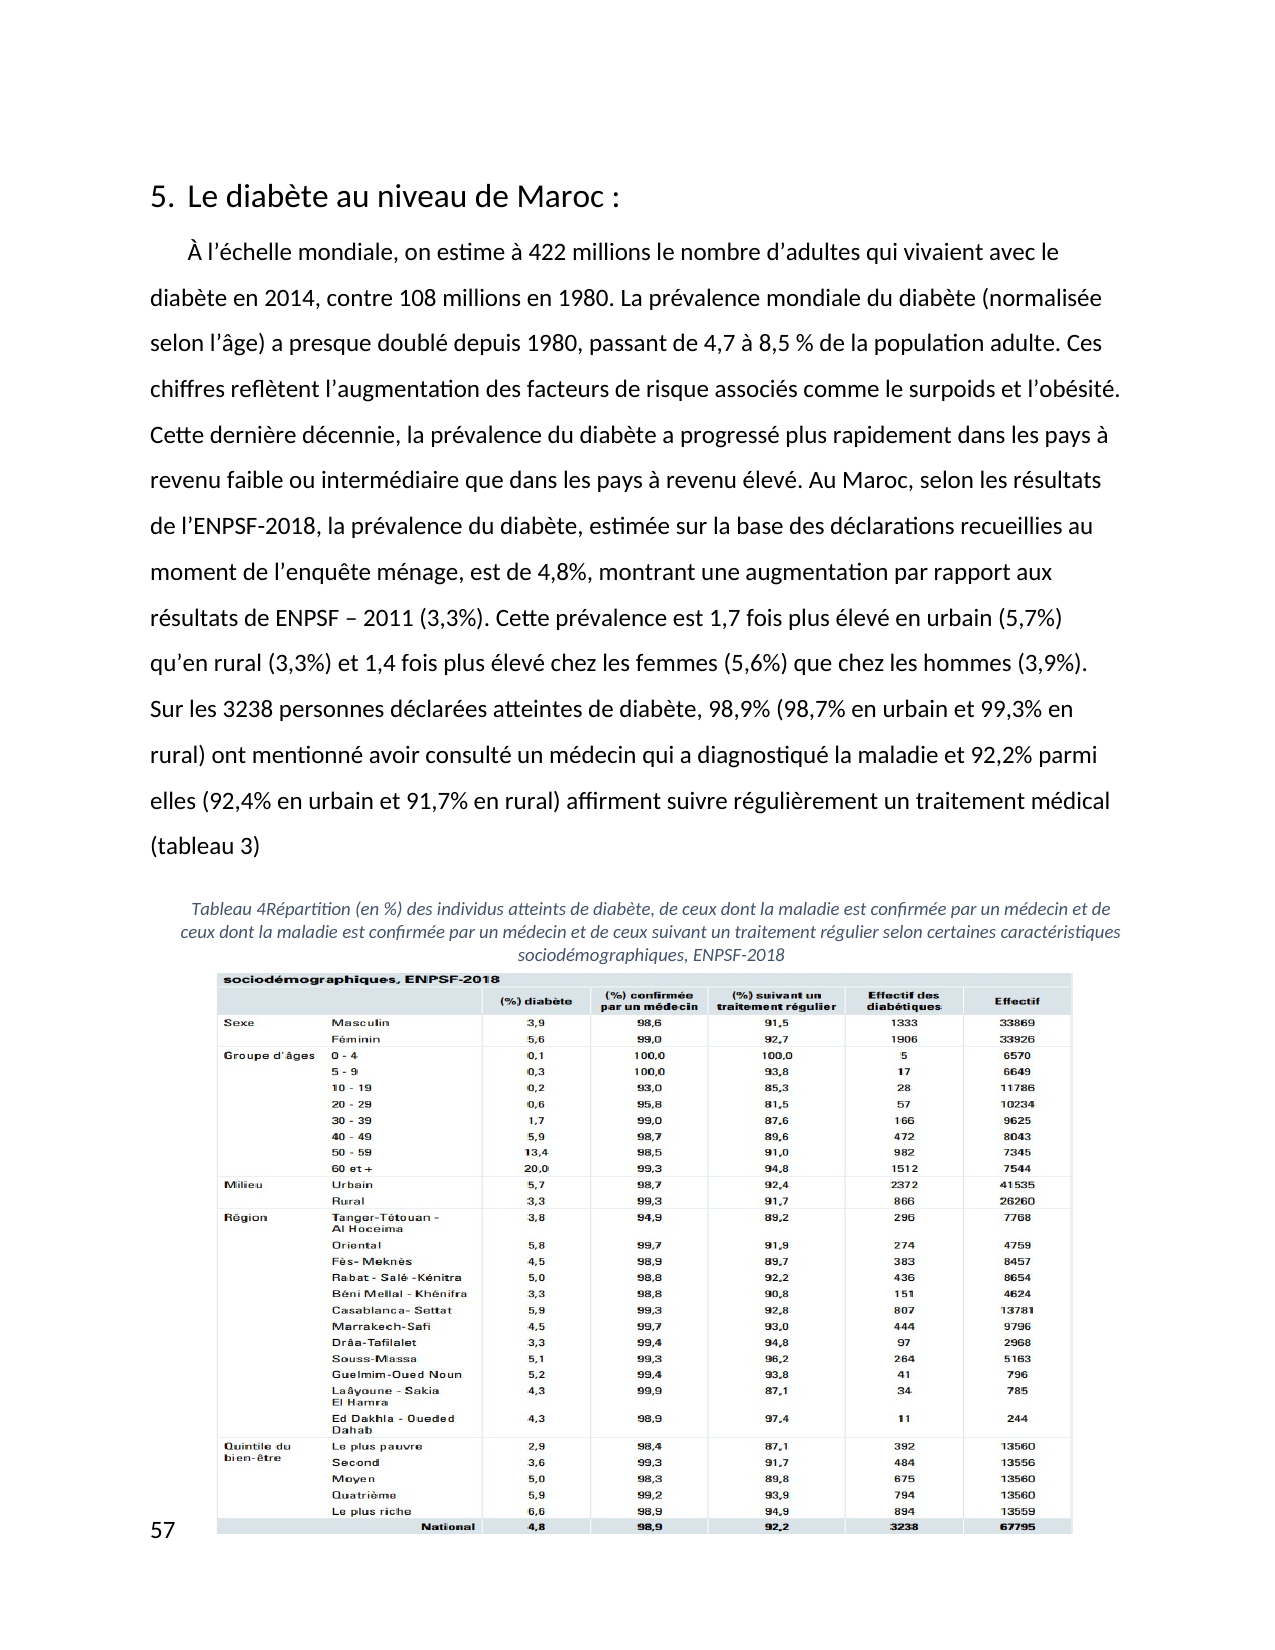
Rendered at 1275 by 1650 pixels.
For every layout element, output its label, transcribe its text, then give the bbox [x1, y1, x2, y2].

subtitle Le diabète au niveau de Maroc : [150, 175, 1125, 216]
text À l’échelle mondiale, on estime à 422 millions le nombre d’adultes qui vivaient avec le diabète en 2014, contre 108 millions en 1980. La prévalence mondiale du diabète (normalisée selon l’âge) a presque doublé depuis 1980, passant de 4,7 à 8,5 % de la population adulte. Ces chiffres reflètent l’augmentation des facteurs de risque associés comme le surpoids et l’obésité. Cette dernière décennie, la prévalence du diabète a progressé plus rapidement dans les pays à revenu faible ou intermédiaire que dans les pays à revenu élevé. Au Maroc, selon les résultats de l’ENPSF-2018, la prévalence du diabète, estimée sur la base des déclarations recueillies au moment de l’enquête ménage, est de 4,8%, montrant une augmentation par rapport aux résultats de ENPSF – 2011 (3,3%). Cette prévalence est 1,7 fois plus élevé en urbain (5,7%) qu’en rural (3,3%) et 1,4 fois plus élevé chez les femmes (5,6%) que chez les hommes (3,9%). Sur les 3238 personnes déclarées atteintes de diabète, 98,9% (98,7% en urbain et 99,3% en rural) ont mentionné avoir consulté un médecin qui a diagnostiqué la maladie et 92,2% parmi elles (92,4% en urbain et 91,7% en rural) affirment suivre régulièrement un traitement médical (tableau 3) [150, 236, 1125, 861]
picture [216, 973, 1073, 1534]
